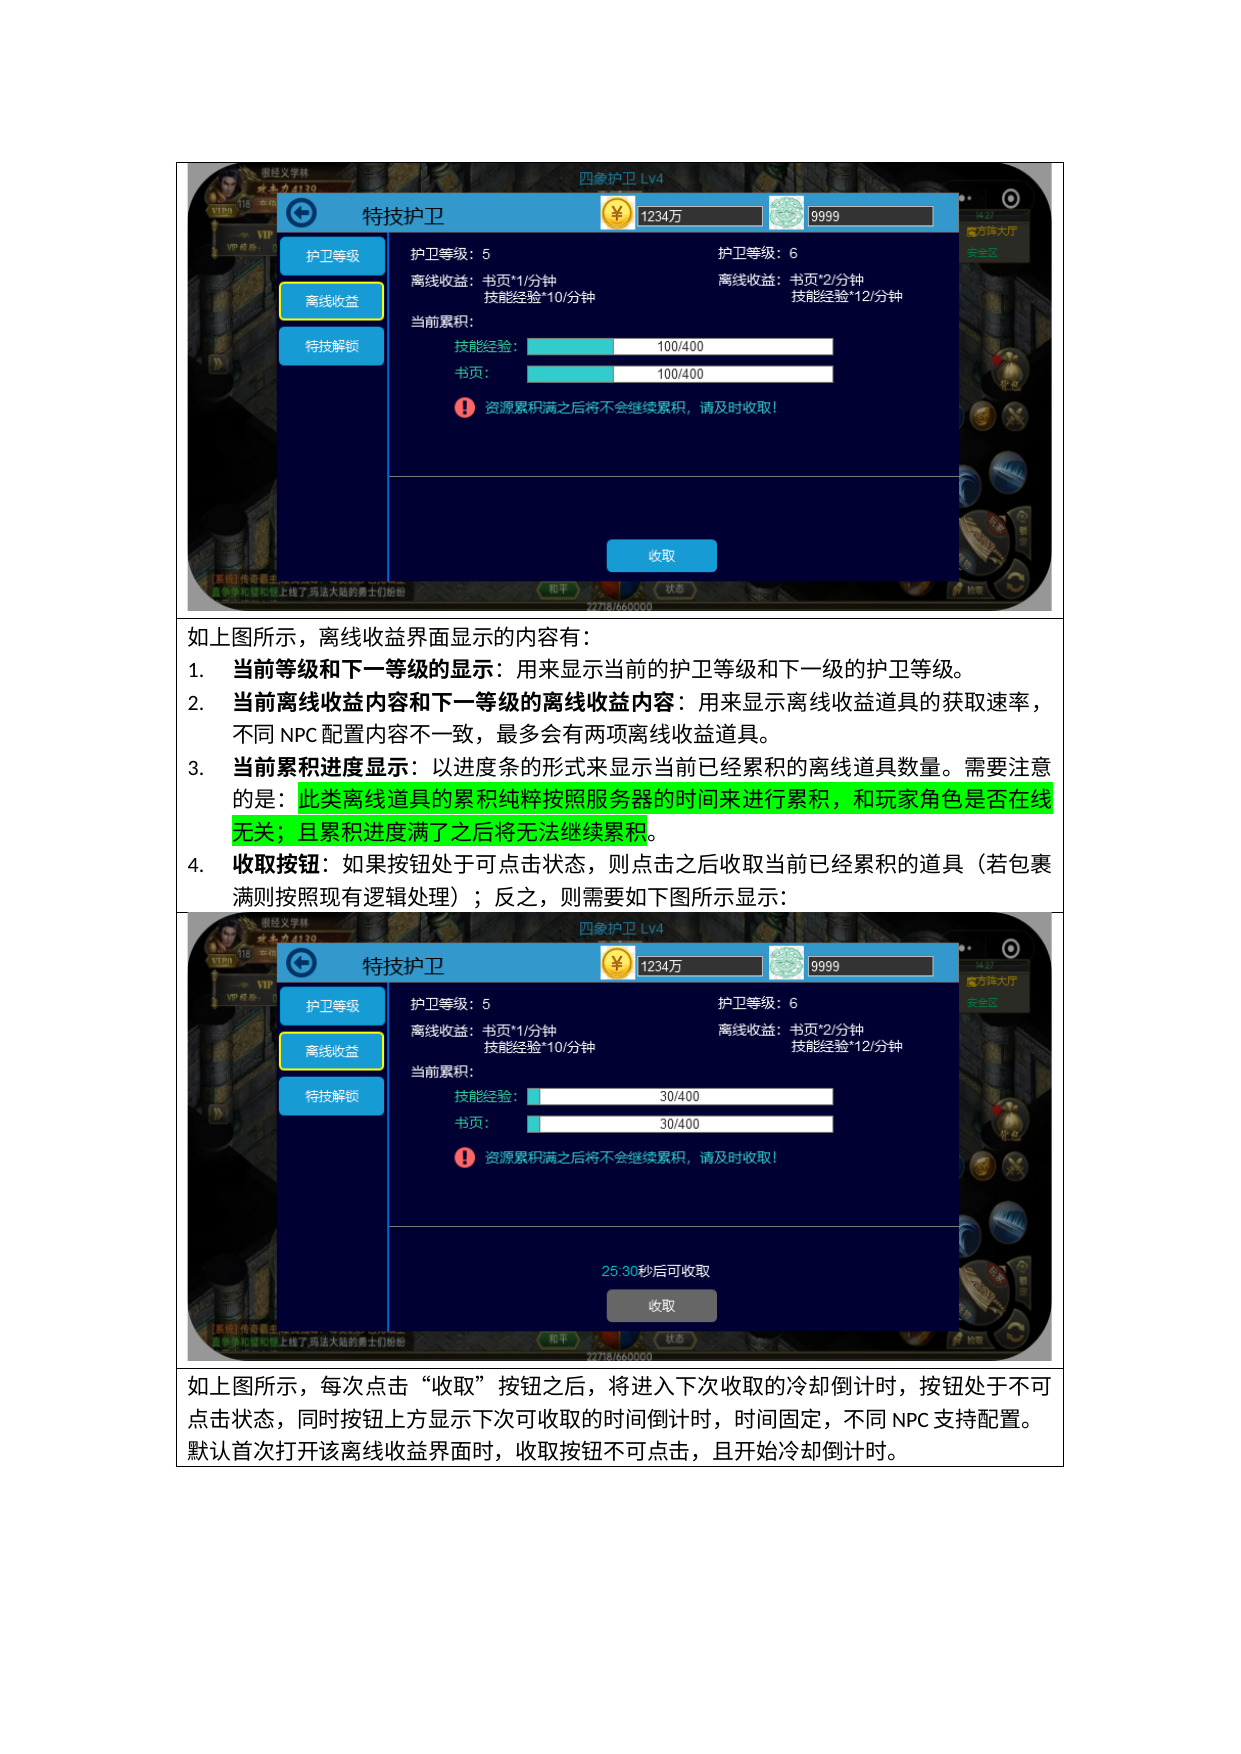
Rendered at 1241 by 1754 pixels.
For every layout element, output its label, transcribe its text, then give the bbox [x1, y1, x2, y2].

table_cell 如上图所示，离线收益界面显示的内容有： 当前等级和下一等级的显示：用来显示当前的护卫等级和下一级的护卫等级。 当前离线收益内容和下一等级的离线收益内容：用来显示离线收益道具的获取速率，不同NPC配置内容不一致，最多会有两项离线收益道具。 当前累积进度显示：以进度条的形式来显示当前已经累积的离线道具数量。需要注意的是：此类离线道具的累积纯粹按照服务器的时间来进行累积，和玩家角色是否在线无关；且累积进度满了之后将无法继续累积。 收取按钮：如果按钮处于可点击状态，则点击之后收取当前已经累积的道具（若包裹满则按照现有逻辑处理）；反之，则需要如下图所示显示： [177, 619, 1063, 912]
picture [187, 912, 1052, 1361]
table_cell 如上图所示，每次点击“收取”按钮之后，将进入下次收取的冷却倒计时，按钮处于不可点击状态，同时按钮上方显示下次可收取的时间倒计时，时间固定，不同NPC支持配置。 默认首次打开该离线收益界面时，收取按钮不可点击，且开始冷却倒计时。 [177, 1369, 1063, 1466]
table_cell [177, 913, 1063, 1368]
picture [187, 163, 1052, 611]
table_header [177, 163, 1063, 618]
